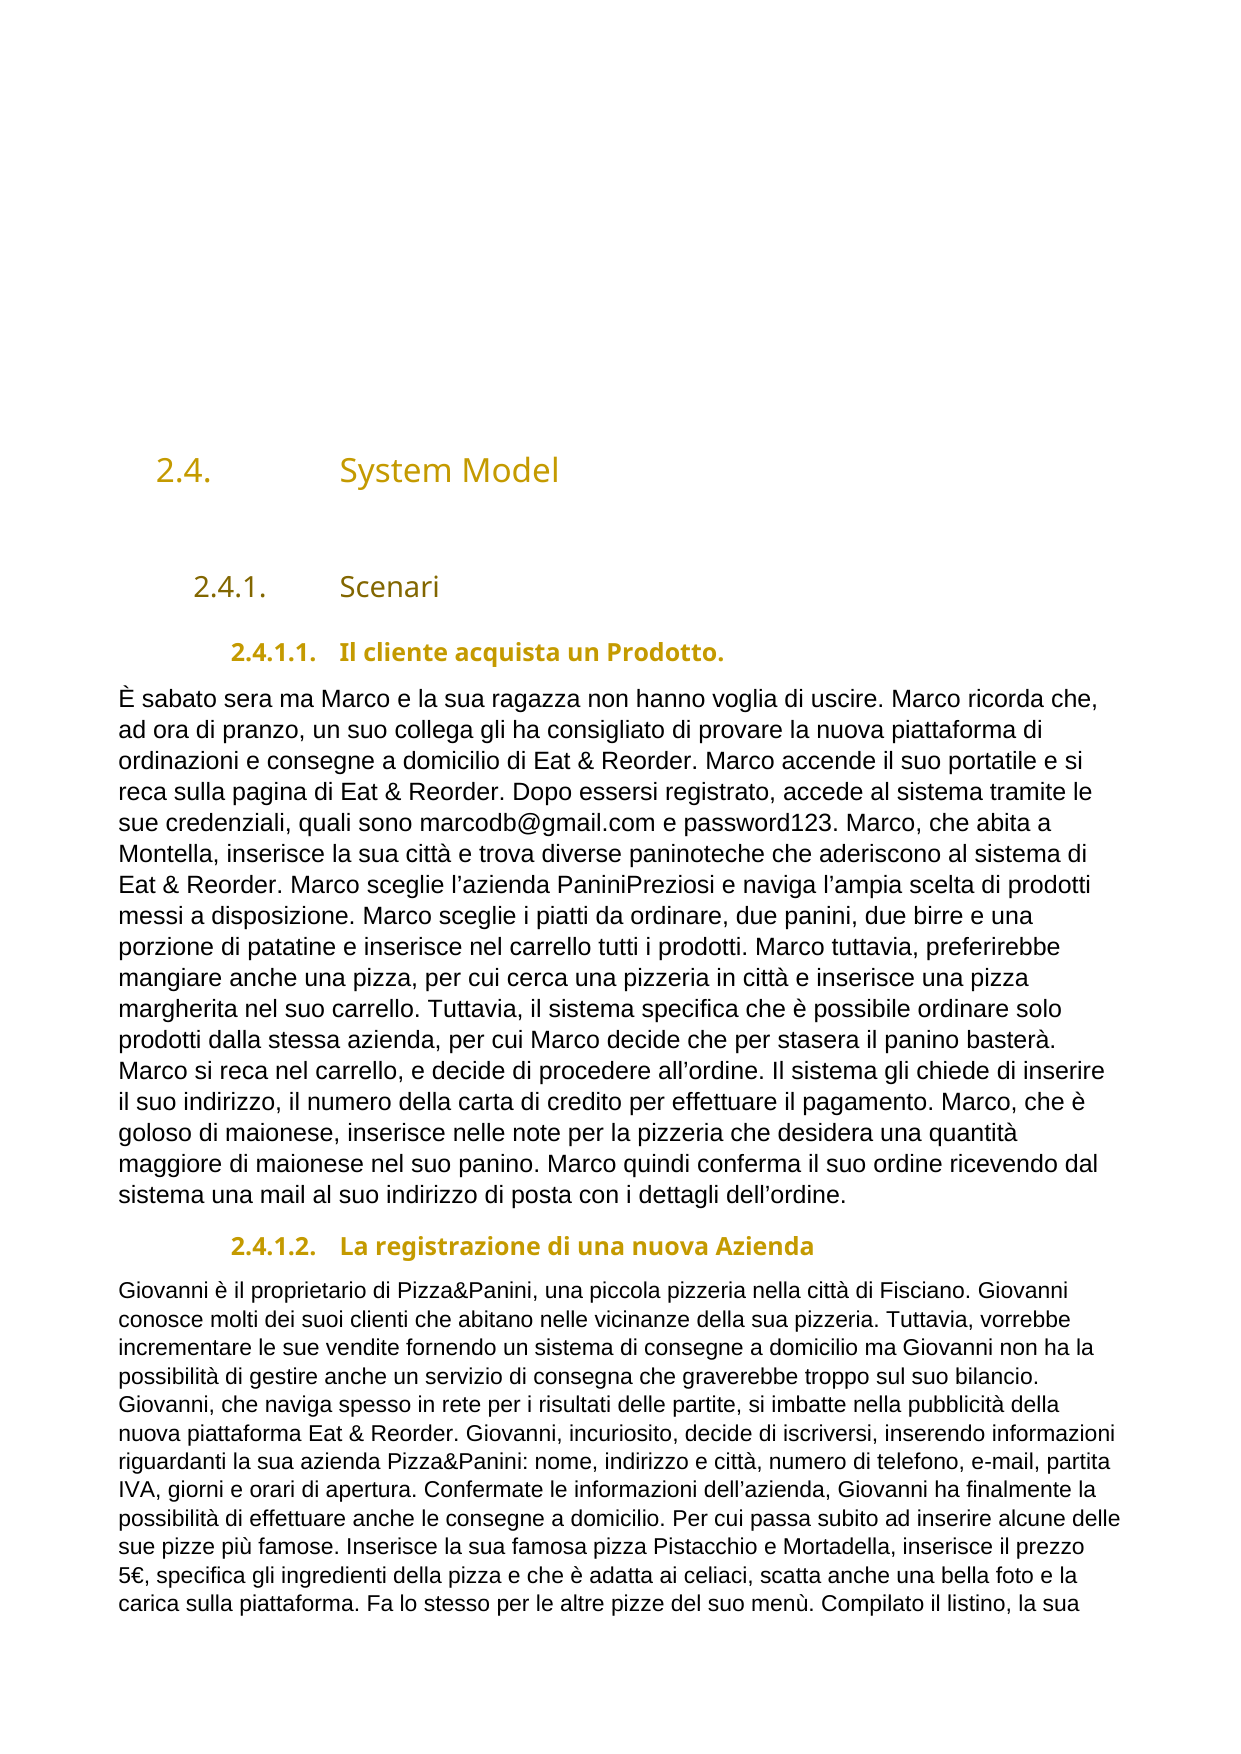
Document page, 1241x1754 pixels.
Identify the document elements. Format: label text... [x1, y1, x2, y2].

subtitle Scenari [193, 567, 1122, 606]
text È sabato sera ma Marco e la sua ragazza non hanno voglia di uscire. Marco ricorda che, ad ora di pranzo, un suo collega gli ha consigliato di provare la nuova piattaforma di ordinazioni e consegne a domicilio di Eat & Reorder. Marco accende il suo portatile e si reca sulla pagina di Eat & Reorder. Dopo essersi registrato, accede al sistema tramite le sue credenziali, quali sono marcodb@gmail.com e password123. Marco, che abita a Montella, inserisce la sua città e trova diverse paninoteche che aderiscono al sistema di Eat & Reorder. Marco sceglie l’azienda PaniniPreziosi e naviga l’ampia scelta di prodotti messi a disposizione. Marco sceglie i piatti da ordinare, due panini, due birre e una porzione di patatine e inserisce nel carrello tutti i prodotti. Marco tuttavia, preferirebbe mangiare anche una pizza, per cui cerca una pizzeria in città e inserisce una pizza margherita nel suo carrello. Tuttavia, il sistema specifica che è possibile ordinare solo prodotti dalla stessa azienda, per cui Marco decide che per stasera il panino basterà. Marco si reca nel carrello, e decide di procedere all’ordine. Il sistema gli chiede di inserire il suo indirizzo, il numero della carta di credito per effettuare il pagamento. Marco, che è goloso di maionese, inserisce nelle note per la pizzeria che desidera una quantità maggiore di maionese nel suo panino. Marco quindi conferma il suo ordine ricevendo dal sistema una mail al suo indirizzo di posta con i dettagli dell’ordine. [118, 684, 1122, 1209]
subtitle Il cliente acquista un Prodotto. [231, 634, 1122, 668]
subtitle System Model [156, 447, 1122, 492]
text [118, 1277, 1122, 1617]
subtitle La registrazione di una nuova Azienda [231, 1228, 1122, 1262]
